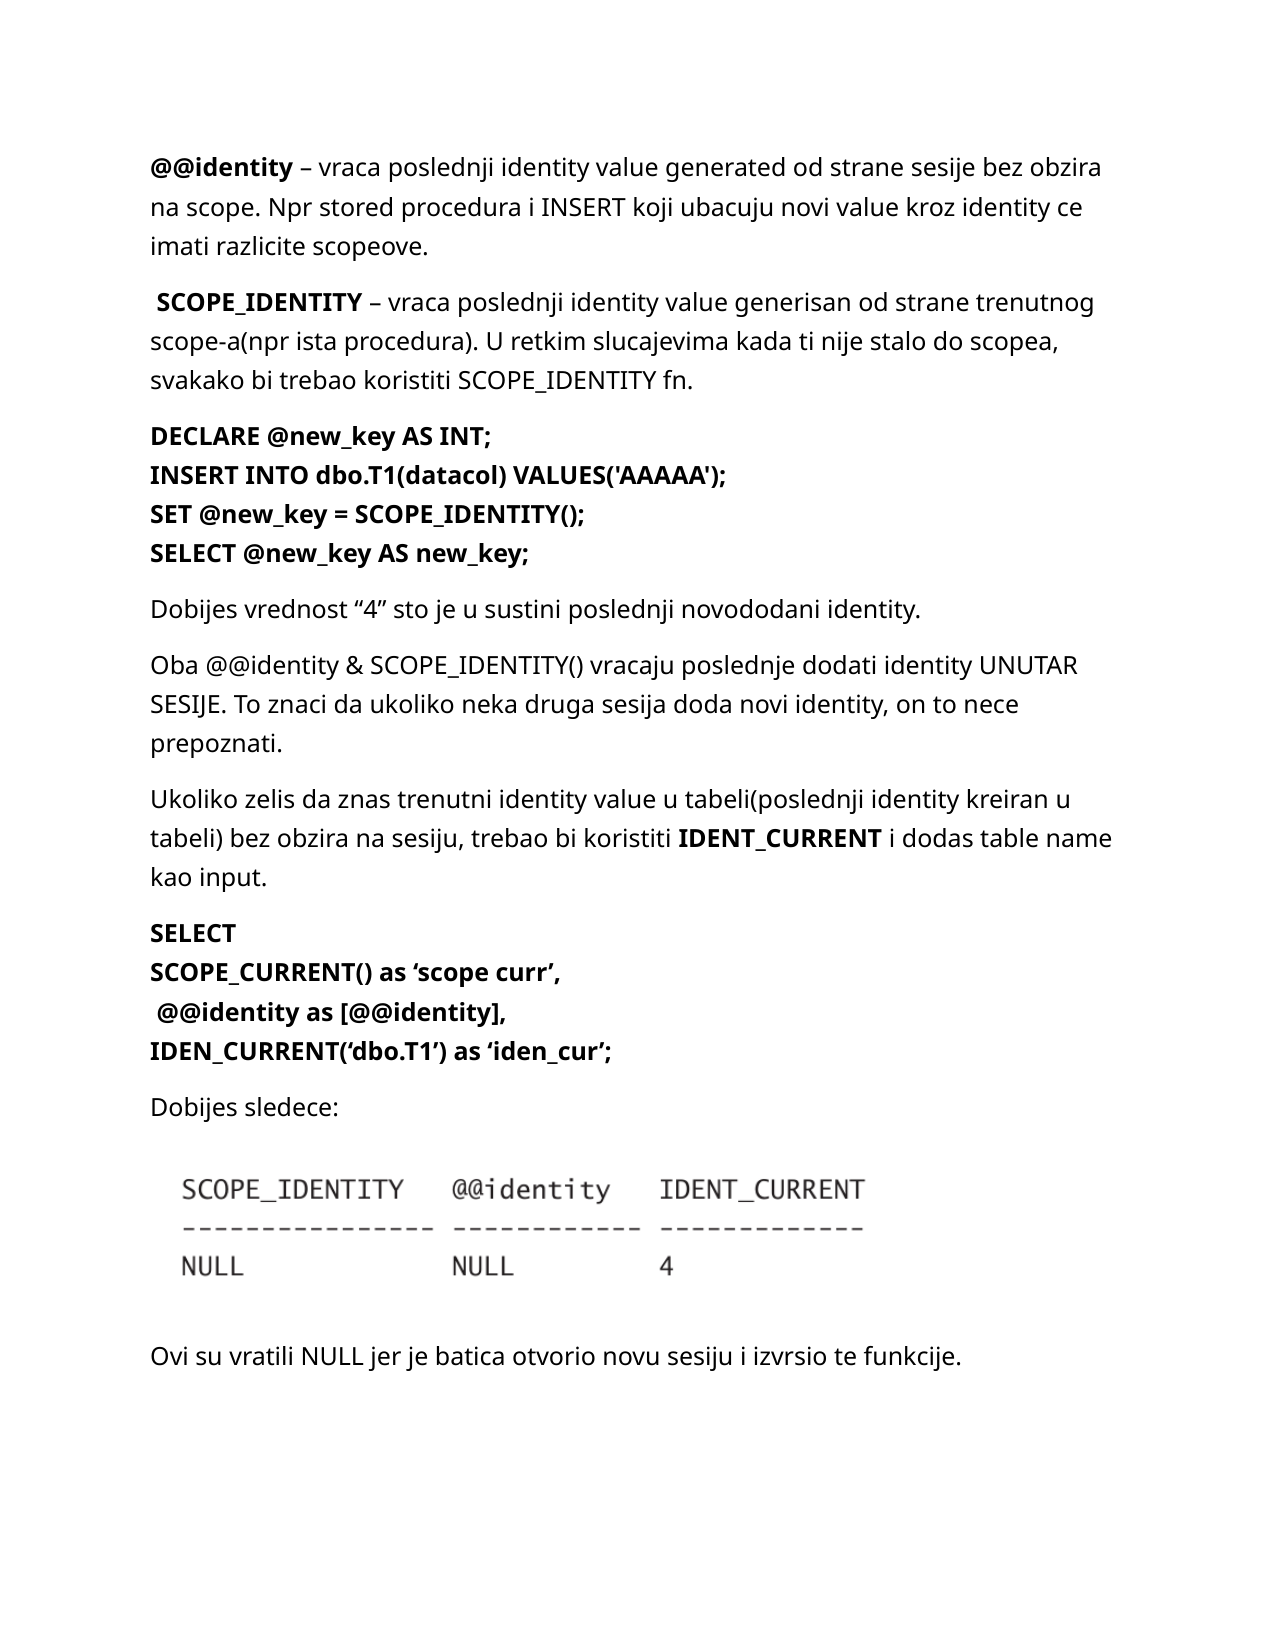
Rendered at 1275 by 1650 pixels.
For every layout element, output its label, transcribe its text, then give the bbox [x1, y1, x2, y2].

text DECLARE @new_key AS INT; INSERT INTO dbo.T1(datacol) VALUES('AAAAA'); SET @new_key = SCOPE_IDENTITY(); SELECT @new_key AS new_key; [150, 418, 1125, 570]
text SCOPE_IDENTITY – vraca poslednji identity value generisan od strane trenutnog scope-a(npr ista procedura). U retkim slucajevima kada ti nije stalo do scopea, svakako bi trebao koristiti SCOPE_IDENTITY fn. [150, 284, 1125, 397]
text Dobijes sledece: [150, 1089, 1125, 1123]
text Oba @@identity & SCOPE_IDENTITY() vracaju poslednje dodati identity UNUTAR SESIJE. To znaci da ukoliko neka druga sesija doda novi identity, on to nece prepoznati. [150, 647, 1125, 760]
text SELECT SCOPE_CURRENT() as ‘scope curr’, @@identity as [@@identity], IDEN_CURRENT(‘dbo.T1’) as ‘iden_cur’; [150, 916, 1125, 1067]
text Dobijes vrednost “4” sto je u sustini poslednji novododani identity. [150, 592, 1125, 626]
text @@identity – vraca poslednji identity value generated od strane sesije bez obzira na scope. Npr stored procedura i INSERT koji ubacuju novi value kroz identity ce imati razlicite scopeove. [150, 150, 1125, 262]
picture [150, 1145, 967, 1317]
text Ukoliko zelis da znas trenutni identity value u tabeli(poslednji identity kreiran u tabeli) bez obzira na sesiju, trebao bi koristiti IDENT_CURRENT i dodas table name kao input. [150, 782, 1125, 894]
text Ovi su vratili NULL jer je batica otvorio novu sesiju i izvrsio te funkcije. [150, 1339, 1125, 1373]
